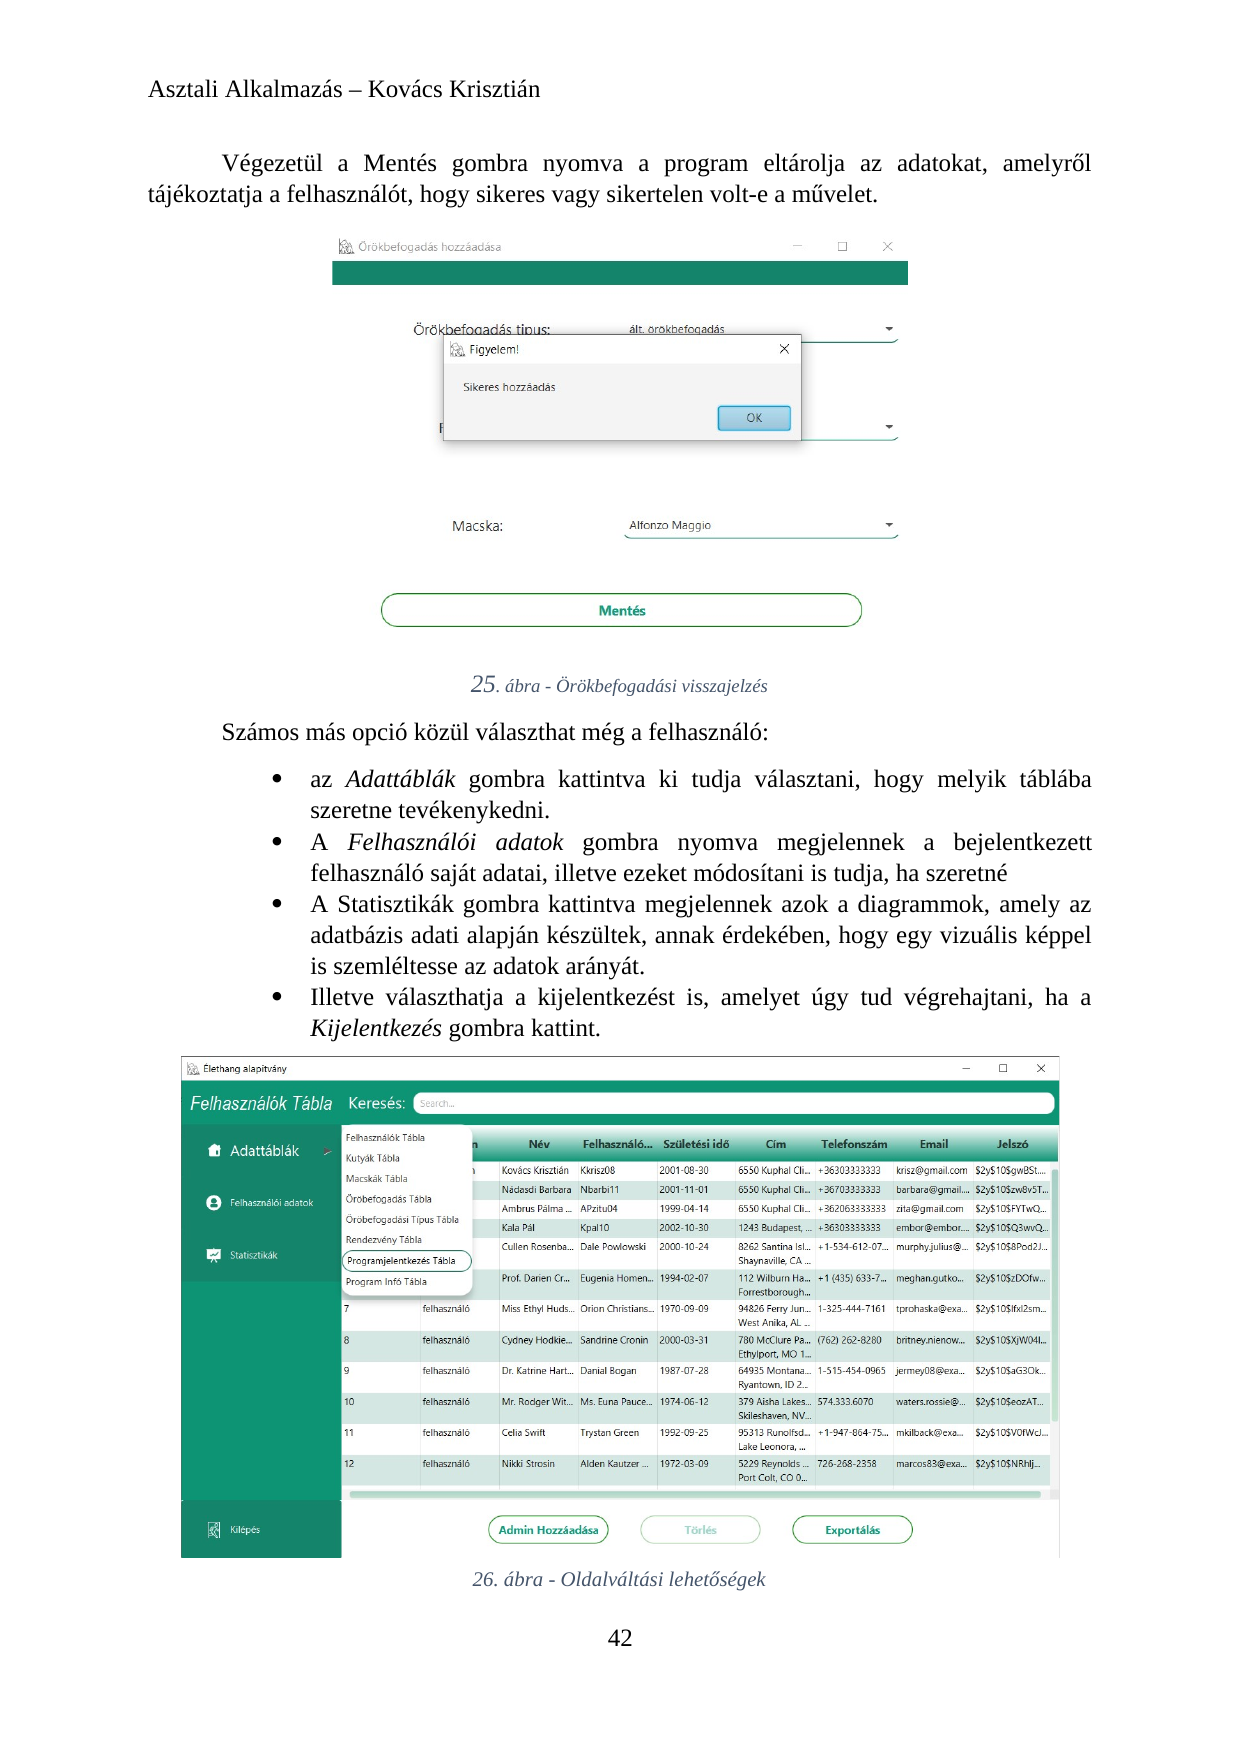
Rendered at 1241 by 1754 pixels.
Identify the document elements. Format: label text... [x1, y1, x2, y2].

list A Felhasználói adatok gombra nyomva megjelennek a bejelentkezett felhasználó saját adatai, illetve ezeket módosítani is tudja, ha szeretné [273, 827, 1092, 886]
picture [181, 1056, 1060, 1558]
text Végezetül a Mentés gombra nyomva a program eltárolja az adatokat, amelyről tájékoztatja a felhasználót, hogy sikeres vagy sikertelen volt-e a művelet. [148, 148, 1092, 207]
list Illetve választhatja a kijelentkezést is, amelyet úgy tud végrehajtani, ha a Kijelentkezés gombra kattint. [273, 982, 1092, 1042]
list az Adattáblák gombra kattintva ki tudja választani, hogy melyik táblába szeretne tevékenykedni. [273, 764, 1092, 824]
list A Statisztikák gombra kattintva megjelennek azok a diagrammok, amely az adatbázis adati alapján készültek, annak érdekében, hogy egy vizuális képpel is szemléltesse az adatok arányát. [273, 889, 1092, 979]
picture [332, 232, 908, 646]
